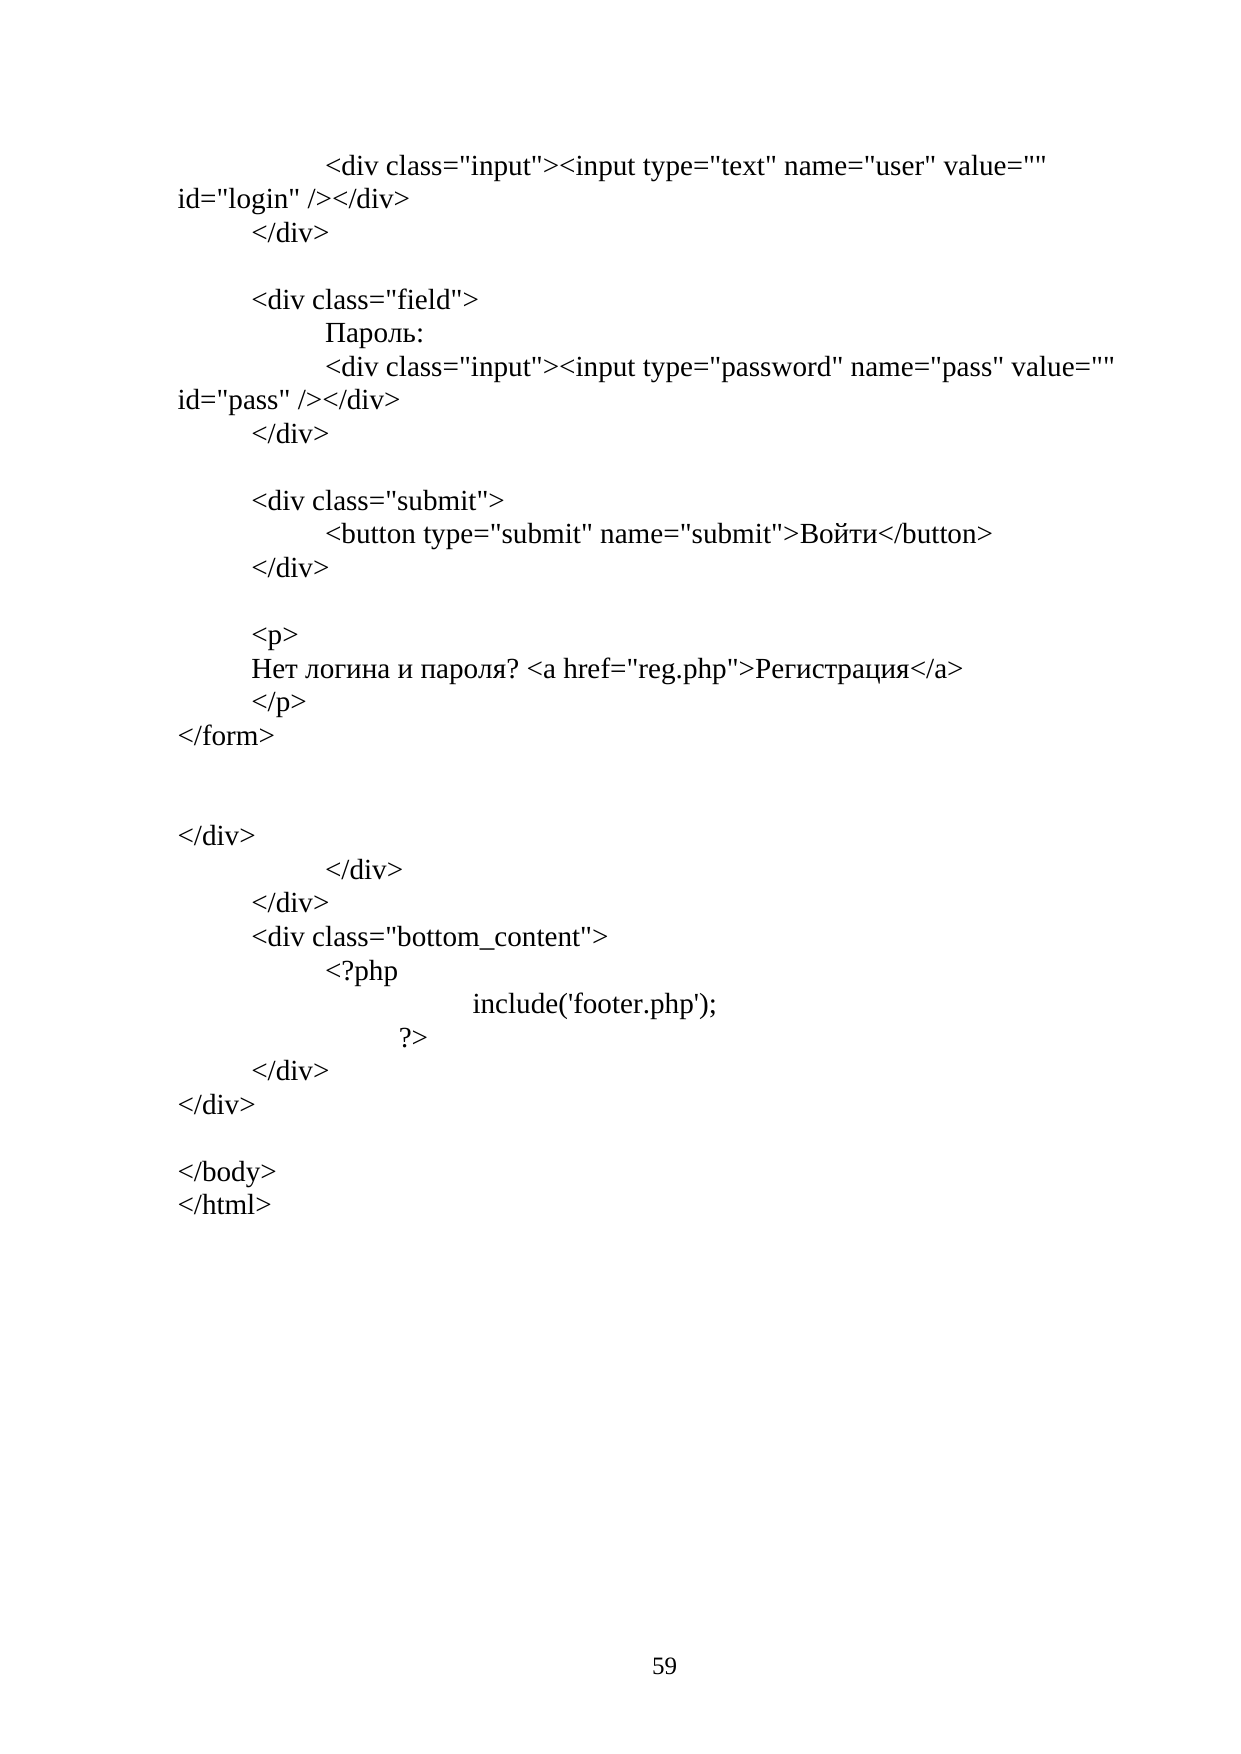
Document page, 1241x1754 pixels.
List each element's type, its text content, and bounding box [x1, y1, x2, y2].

text <div class="field"> [177, 282, 1152, 315]
text ?> [177, 1020, 1152, 1053]
text Пароль: [177, 315, 1152, 349]
text </div> [177, 550, 1152, 584]
text <div class="bottom_content"> [177, 919, 1152, 953]
text include('footer.php'); [177, 986, 1152, 1020]
text </div> [177, 1053, 1152, 1087]
text Нет логина и пароля? <a href="reg.php">Регистрация</a> [177, 651, 1152, 684]
text <div class="input"><input type="password" name="pass" value="" id="pass" /></div> [177, 349, 1152, 416]
text </p> [177, 684, 1152, 718]
text </div> [177, 852, 1152, 886]
text </div> [177, 1087, 1152, 1120]
text </div> [177, 886, 1152, 919]
text </html> [177, 1187, 1152, 1221]
text </div> [177, 818, 1152, 852]
text <div class="submit"> [177, 483, 1152, 517]
text <?php [177, 953, 1152, 986]
text </body> [177, 1154, 1152, 1187]
text <div class="input"><input type="text" name="user" value="" id="login" /></div> [177, 148, 1152, 215]
text <p> [177, 617, 1152, 651]
text </div> [177, 215, 1152, 248]
text </div> [177, 416, 1152, 449]
text </form> [177, 718, 1152, 751]
text <button type="submit" name="submit">Войти</button> [177, 517, 1152, 550]
